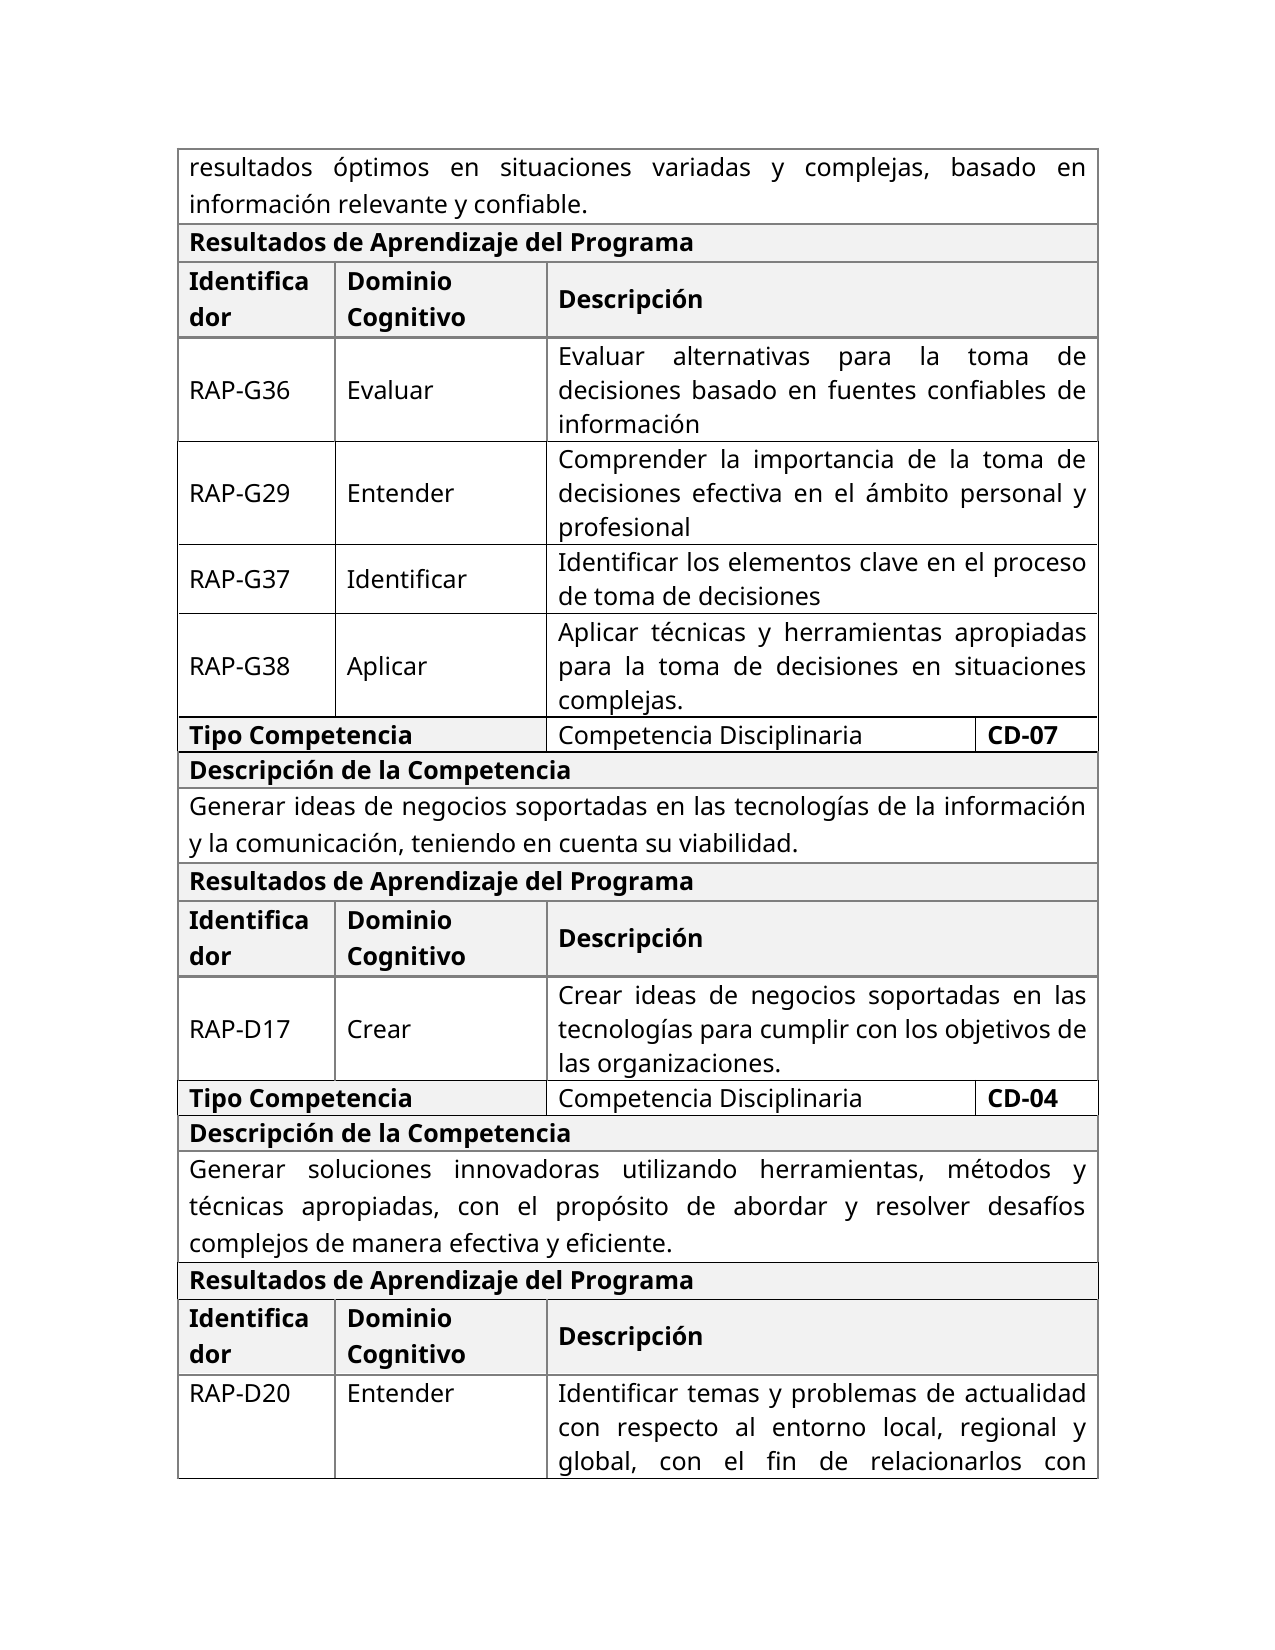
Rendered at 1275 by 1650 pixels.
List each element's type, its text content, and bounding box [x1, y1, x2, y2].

table_cell Identificador [179, 263, 334, 336]
table_cell Resultados de Aprendizaje del Programa [179, 864, 1097, 900]
table_cell Tipo Competencia [178, 716, 546, 751]
table_cell Competencia Disciplinaria [547, 1081, 975, 1115]
table_cell Crear ideas de negocios soportadas en las tecnologías para cumplir con los objetivos de las organizaciones. [548, 978, 1097, 1080]
table_cell RAP-G37 [178, 544, 335, 613]
table_cell CD-04 [976, 1081, 1098, 1115]
table_cell Comprender la importancia de la toma de decisiones efectiva en el ámbito personal y profesional [547, 442, 1098, 544]
table_cell Entender [336, 442, 546, 544]
table_cell RAP-G38 [178, 613, 335, 716]
table_cell Identificador [179, 1300, 334, 1373]
table_cell Identificar los elementos clave en el proceso de toma de decisiones [547, 544, 1098, 613]
table_cell Dominio Cognitivo [336, 902, 546, 975]
table_cell Dominio Cognitivo [336, 263, 546, 336]
table_cell Descripción de la Competencia [179, 1116, 1097, 1150]
table_cell Tipo Competencia [178, 1081, 546, 1115]
table_cell RAP-G29 [178, 442, 335, 544]
table_cell Generar soluciones innovadoras utilizando herramientas, métodos y técnicas apropiadas, con el propósito de abordar y resolver desafíos complejos de manera efectiva y eficiente. [179, 1152, 1097, 1262]
table_cell Descripción [548, 263, 1097, 336]
table_cell Entender [336, 1376, 546, 1478]
table_cell Identificador [179, 902, 334, 975]
table_cell Evaluar alternativas para la toma de decisiones basado en fuentes confiables de información [548, 339, 1097, 441]
table_cell Resultados de Aprendizaje del Programa [178, 1263, 1098, 1299]
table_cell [179, 150, 1097, 223]
table_cell Dominio Cognitivo [336, 1300, 546, 1373]
table_cell RAP-D20 [179, 1376, 334, 1478]
table_cell RAP-D17 [179, 978, 334, 1080]
table_cell Descripción de la Competencia [179, 753, 1097, 787]
table_cell Descripción [548, 902, 1097, 975]
table_cell RAP-G36 [179, 339, 334, 441]
table_cell Competencia Disciplinaria [547, 718, 975, 751]
table_cell Evaluar [336, 339, 546, 441]
table_cell CD-07 [976, 716, 1098, 751]
table_cell Descripción [548, 1300, 1097, 1373]
table_cell Crear [336, 978, 546, 1080]
table_cell Aplicar técnicas y herramientas apropiadas para la toma de decisiones en situaciones complejas. [547, 613, 1098, 716]
table_cell Resultados de Aprendizaje del Programa [179, 225, 1097, 261]
table_cell Generar ideas de negocios soportadas en las tecnologías de la información y la comunicación, teniendo en cuenta su viabilidad. [179, 789, 1097, 862]
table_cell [548, 1376, 1097, 1478]
table_cell Aplicar [336, 614, 546, 716]
table_cell Identificar [336, 545, 546, 613]
